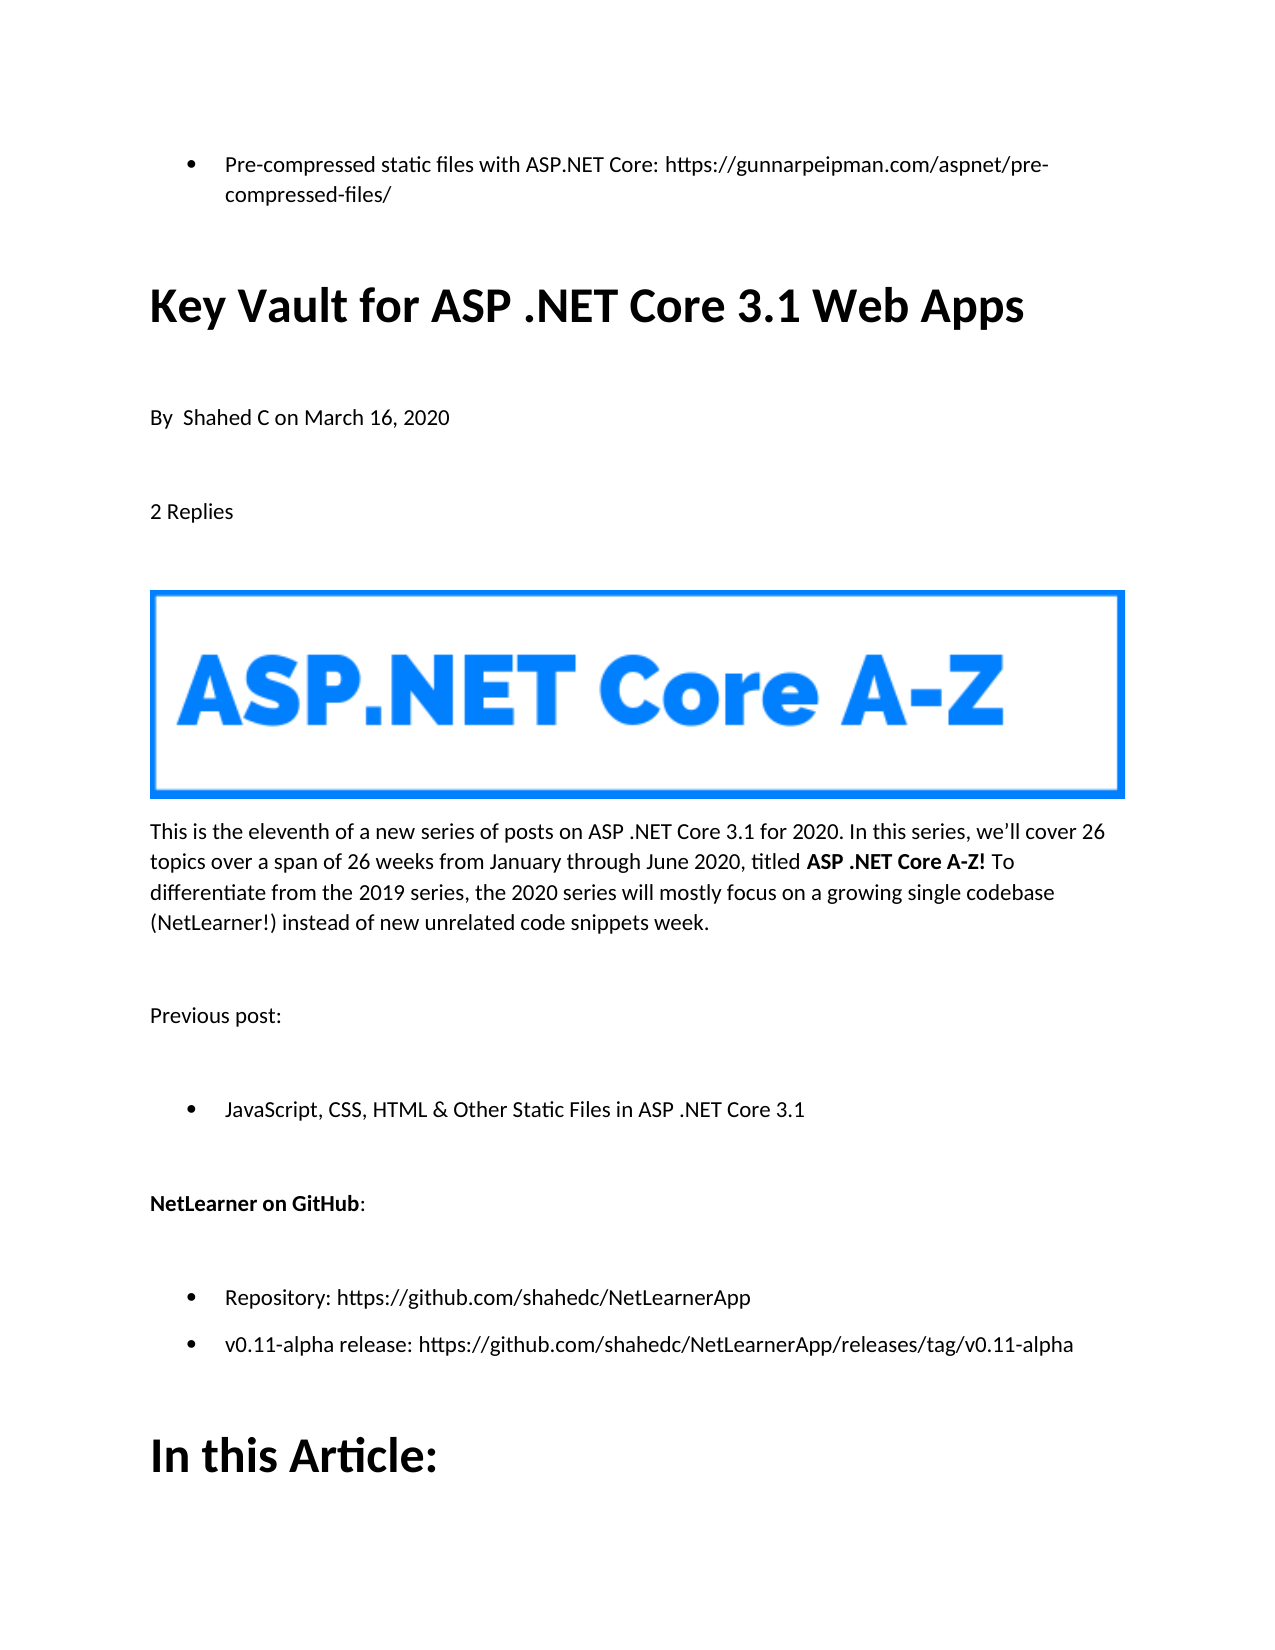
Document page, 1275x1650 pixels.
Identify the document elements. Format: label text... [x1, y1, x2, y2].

text This is the eleventh of a new series of posts on ASP .NET Core 3.1 for 2020. In this series, we’ll cover 26 topics over a span of 26 weeks from January through June 2020, titled ASP .NET Core A-Z! To differentiate from the 2019 series, the 2020 series will mostly focus on a growing single codebase (NetLearner!) instead of new unrelated code snippets week. [150, 817, 1125, 936]
text NetLearner on GitHub: [150, 1189, 1125, 1217]
text 2 Replies [150, 497, 1125, 525]
list v0.11-alpha release: https://github.com/shahedc/NetLearnerApp/releases/tag/v0.11-alpha [187, 1330, 1125, 1358]
text Key Vault for ASP .NET Core 3.1 Web Apps [150, 274, 1125, 335]
list JavaScript, CSS, HTML & Other Static Files in ASP .NET Core 3.1 [187, 1095, 1125, 1123]
text By Shahed C on March 16, 2020 [150, 403, 1125, 431]
list Repository: https://github.com/shahedc/NetLearnerApp [187, 1283, 1125, 1311]
text Previous post: [150, 1002, 1125, 1030]
picture [150, 590, 1125, 799]
list Pre-compressed static files with ASP.NET Core: https://gunnarpeipman.com/aspnet/pre-compressed-files/ [187, 150, 1125, 208]
text In this Article: [150, 1423, 1125, 1484]
